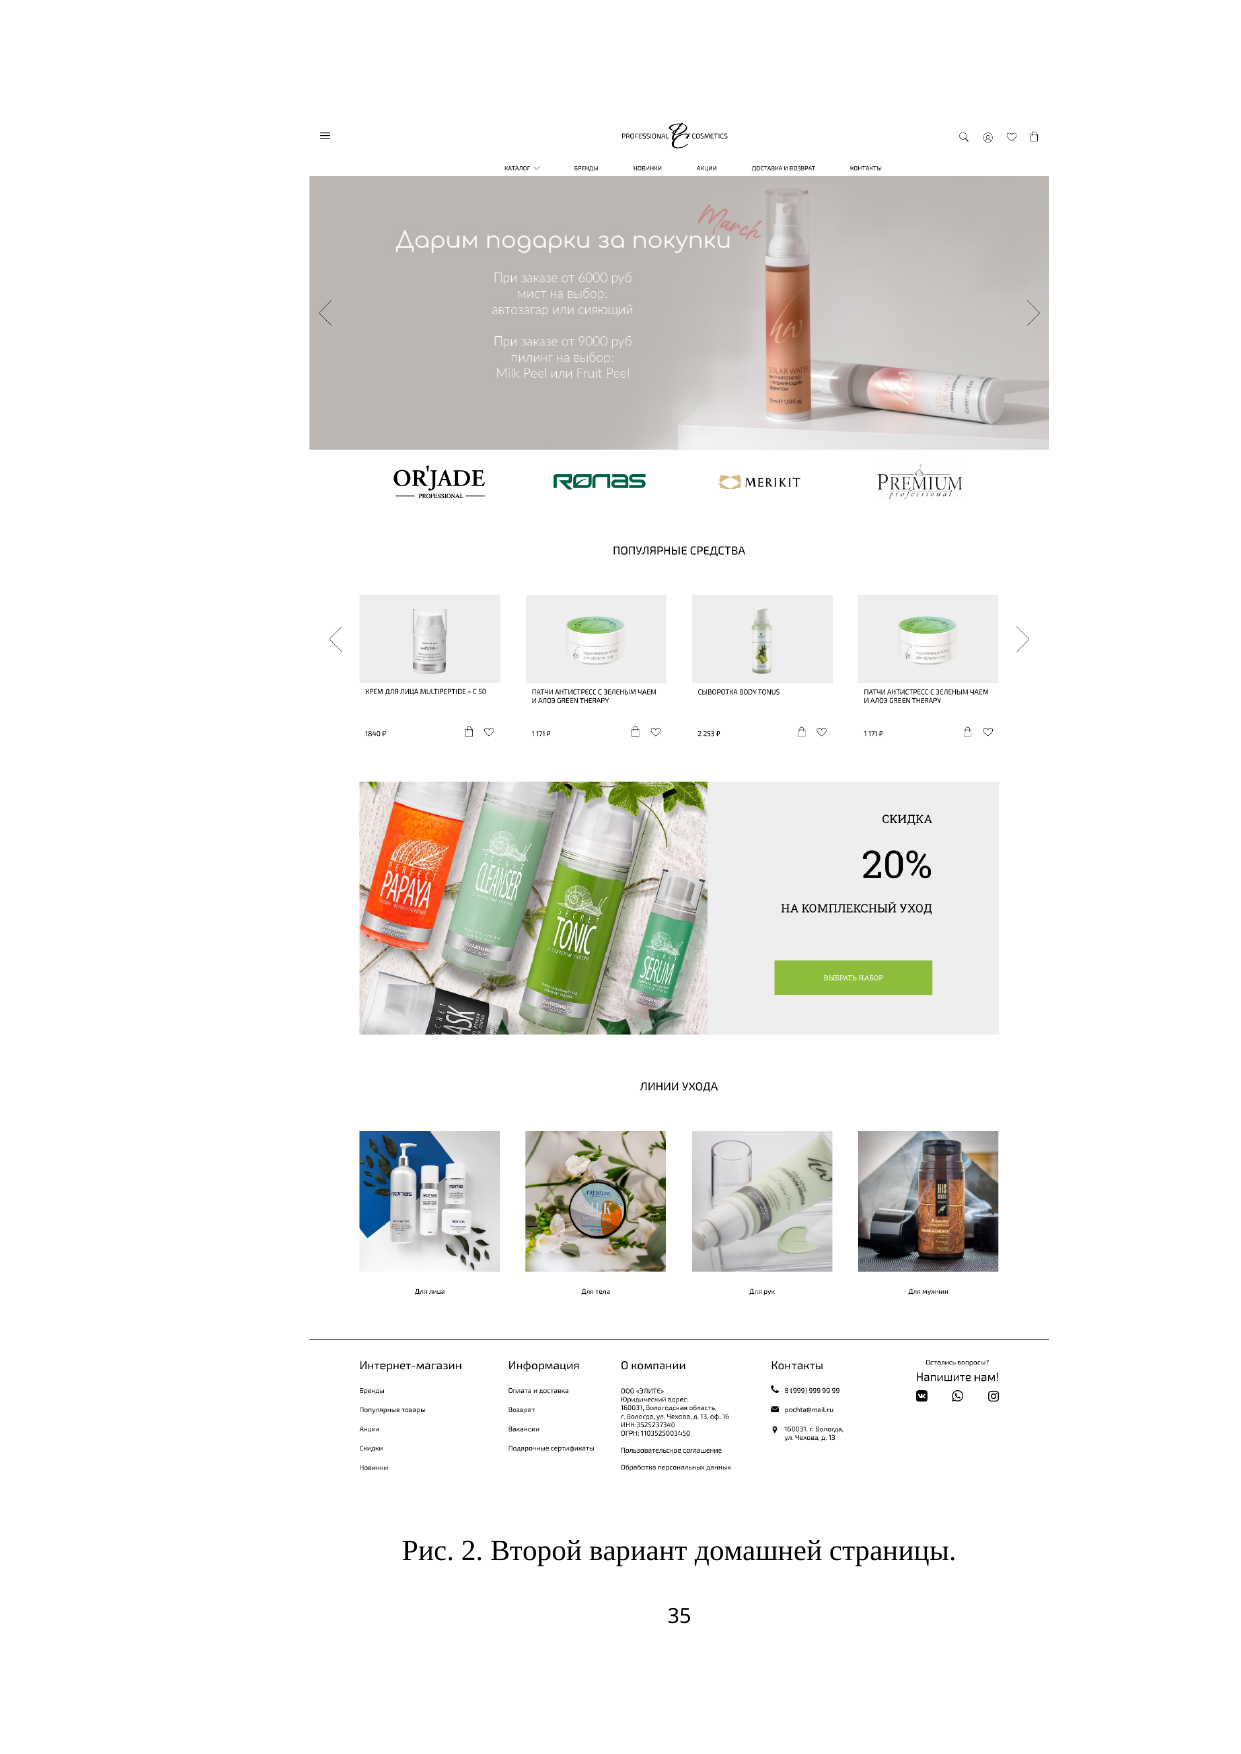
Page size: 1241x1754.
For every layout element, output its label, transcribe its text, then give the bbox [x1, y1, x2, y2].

picture [309, 118, 1049, 1490]
text Рис. 2. Второй вариант домашней страницы. [177, 1533, 1181, 1567]
